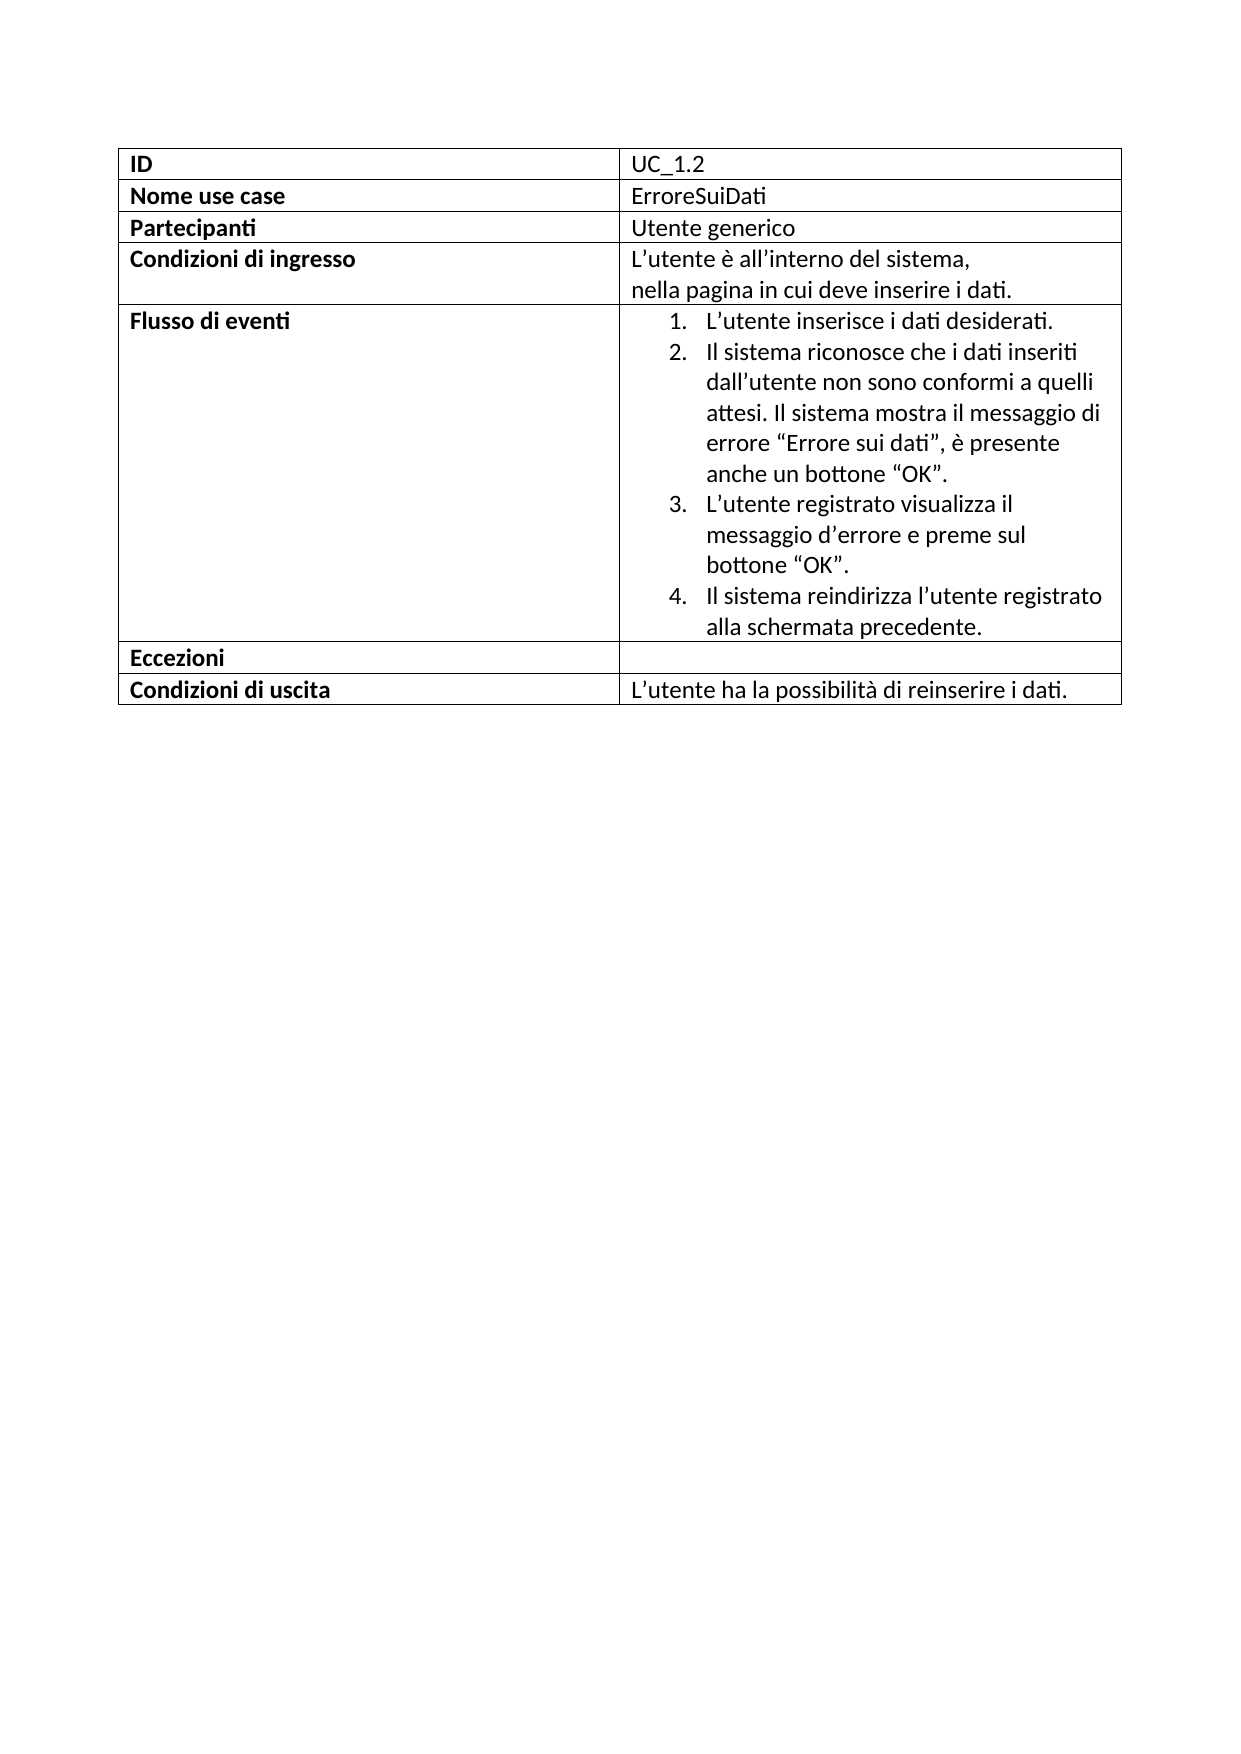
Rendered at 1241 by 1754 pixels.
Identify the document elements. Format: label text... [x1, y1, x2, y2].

table_header ID [119, 149, 619, 179]
table_cell Condizioni di ingresso [119, 243, 619, 304]
table_cell L’utente inserisce i dati desiderati. Il sistema riconosce che i dati inseriti dall’utente non sono conformi a quelli attesi. Il sistema mostra il messaggio di errore “Errore sui dati”, è presente anche un bottone “OK”. L’utente registrato visualizza il messaggio d’errore e preme sul bottone “OK”. Il sistema reindirizza l’utente registrato alla schermata precedente. [620, 305, 1121, 641]
table_cell Eccezioni [119, 642, 619, 673]
table_cell L’utente è all’interno del sistema, nella pagina in cui deve inserire i dati. [620, 243, 1121, 304]
table_cell ErroreSuiDati [620, 180, 1121, 211]
table_header UC_1.2 [620, 149, 1121, 179]
table_cell Nome use case [119, 180, 619, 211]
table_cell Utente generico [620, 212, 1121, 242]
table_cell [620, 642, 1121, 673]
table_cell L’utente ha la possibilità di reinserire i dati. [620, 674, 1121, 704]
table_cell Flusso di eventi [119, 305, 619, 641]
table_cell Condizioni di uscita [119, 674, 619, 704]
table_cell Partecipanti [119, 212, 619, 242]
